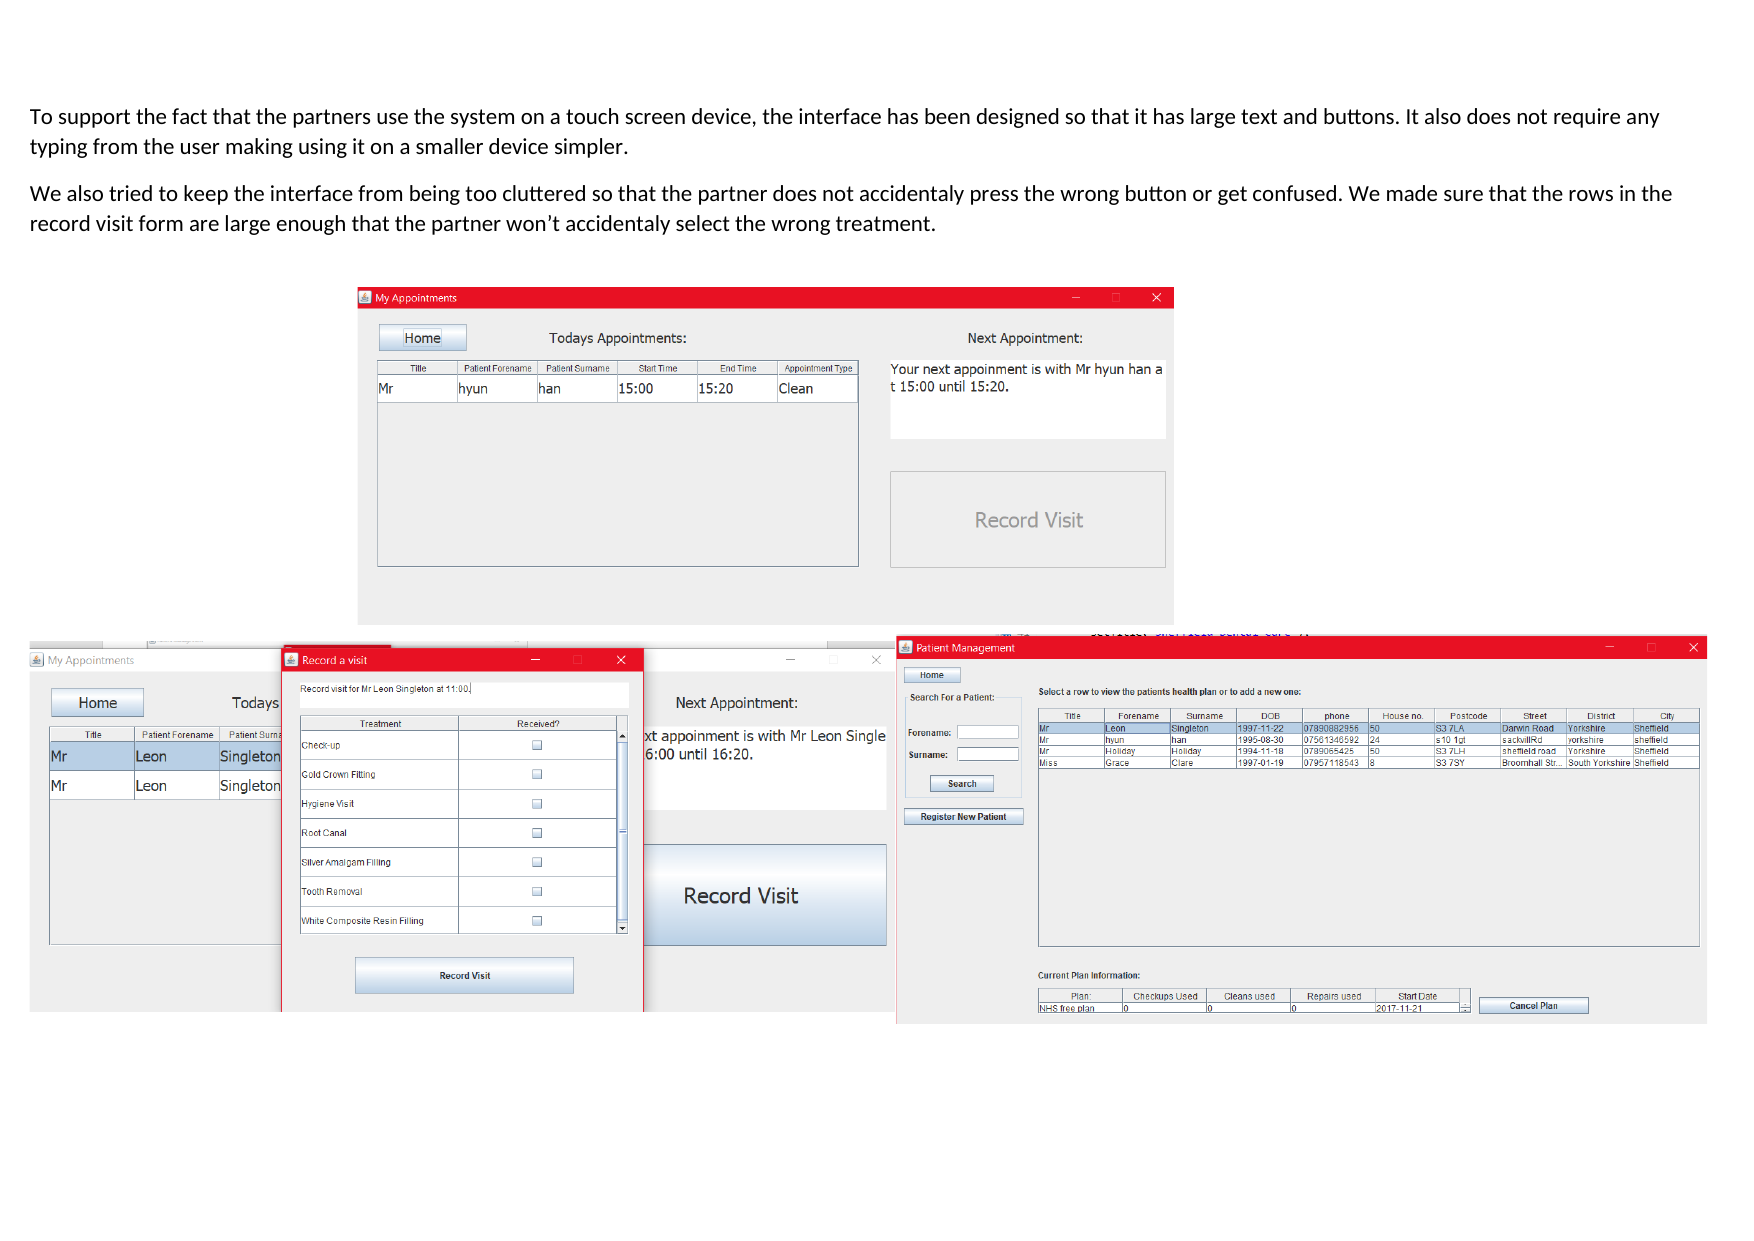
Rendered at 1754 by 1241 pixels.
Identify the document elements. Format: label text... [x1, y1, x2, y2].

text To support the fact that the partners use the system on a touch screen device, the interface has been designed so that it has large text and buttons. It also does not require any typing from the user making using it on a smaller device simpler. [29, 102, 1724, 160]
text We also tried to keep the interface from being too cluttered so that the partner does not accidentaly press the wrong button or get confused. We made sure that the rows in the record visit form are large enough that the partner won’t accidentaly select the wrong treatment. [29, 179, 1724, 237]
picture [29, 641, 895, 1012]
picture [896, 634, 1708, 1024]
picture [357, 287, 1174, 625]
